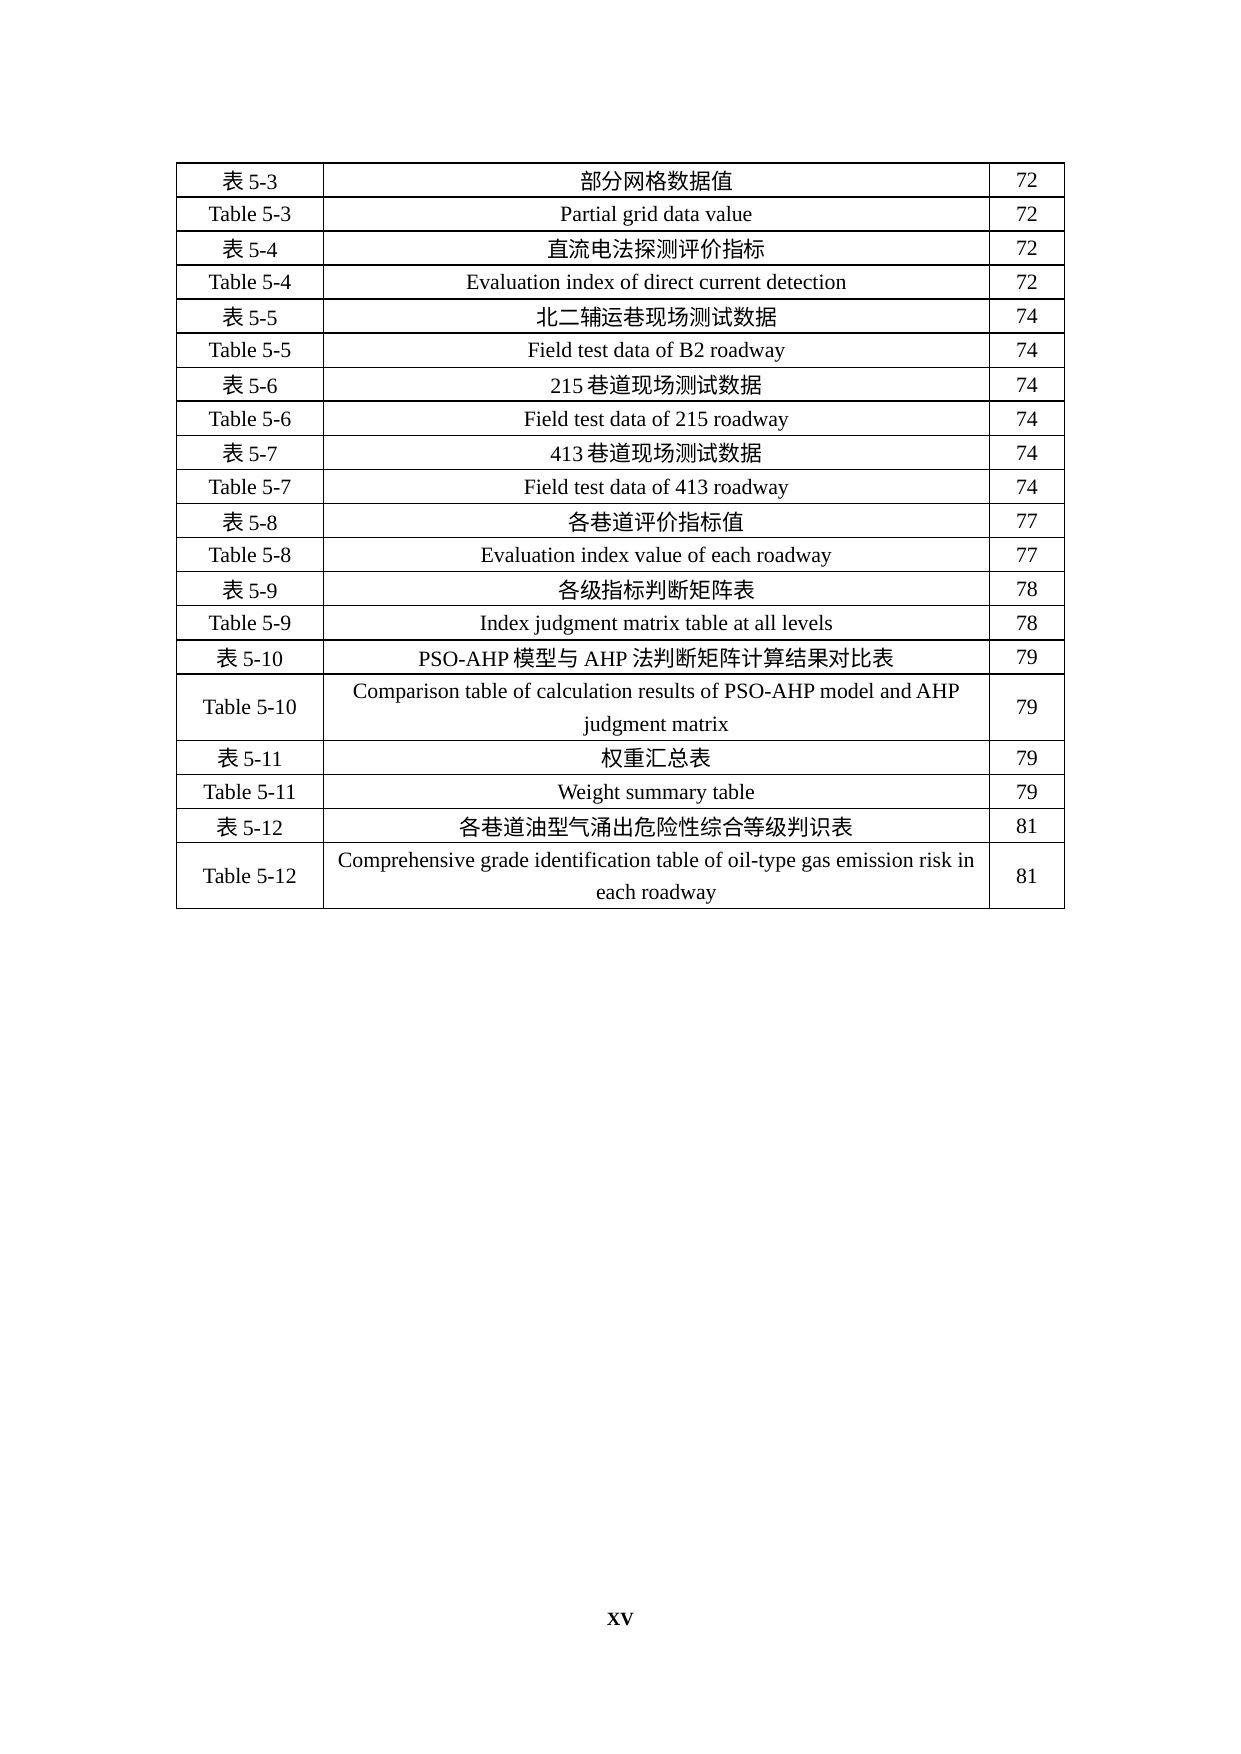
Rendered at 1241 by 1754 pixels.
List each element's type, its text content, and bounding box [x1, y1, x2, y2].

table_cell 78 [990, 606, 1064, 639]
table_cell Table 5-8 [177, 538, 323, 571]
table_cell 74 [990, 436, 1064, 468]
table_cell 表5-11 [177, 741, 323, 773]
table_cell Table 5-3 [177, 198, 323, 230]
table_cell 72 [990, 232, 1064, 264]
table_cell Table 5-9 [177, 606, 323, 639]
table_cell Index judgment matrix table at all levels [324, 606, 989, 639]
table_cell 74 [990, 470, 1064, 503]
table_cell Table 5-12 [177, 843, 323, 908]
table_cell 74 [990, 402, 1064, 434]
table_cell 表5-7 [177, 436, 323, 468]
table_cell 79 [990, 641, 1064, 673]
table_cell 79 [990, 775, 1064, 808]
table_cell Field test data of 413 roadway [324, 470, 989, 503]
table_cell 81 [990, 809, 1064, 842]
table_cell 72 [990, 164, 1064, 196]
table_cell Evaluation index of direct current detection [324, 266, 989, 298]
table_cell 215巷道现场测试数据 [324, 368, 989, 400]
table_cell 表5-12 [177, 809, 323, 842]
table_cell 72 [990, 198, 1064, 230]
table_cell 79 [990, 741, 1064, 773]
table_cell 72 [990, 266, 1064, 298]
table_cell 权重汇总表 [324, 741, 989, 773]
table_cell 北二辅运巷现场测试数据 [324, 300, 989, 332]
table_cell Table 5-6 [177, 402, 323, 434]
table_cell 表5-3 [177, 164, 323, 196]
table_cell Table 5-11 [177, 775, 323, 808]
table_cell Field test data of B2 roadway [324, 334, 989, 366]
table_cell 74 [990, 300, 1064, 332]
table_cell 表5-8 [177, 504, 323, 537]
table_cell Table 5-7 [177, 470, 323, 503]
table_cell 表5-6 [177, 368, 323, 400]
table_cell 直流电法探测评价指标 [324, 232, 989, 264]
table_cell 77 [990, 538, 1064, 571]
table_cell 74 [990, 334, 1064, 366]
table_cell Table 5-10 [177, 675, 323, 739]
table_cell 表5-5 [177, 300, 323, 332]
table_cell 各巷道油型气涌出危险性综合等级判识表 [324, 809, 989, 842]
table_cell 各级指标判断矩阵表 [324, 572, 989, 605]
table_cell Partial grid data value [324, 198, 989, 230]
table_cell 79 [990, 675, 1064, 739]
table_cell 表5-10 [177, 641, 323, 673]
table_cell Comparison table of calculation results of PSO-AHP model and AHP judgment matrix [324, 675, 989, 739]
table_cell 各巷道评价指标值 [324, 504, 989, 537]
table_cell 表5-9 [177, 572, 323, 605]
table_cell Table 5-4 [177, 266, 323, 298]
table_cell 74 [990, 368, 1064, 400]
table_cell Weight summary table [324, 775, 989, 808]
table_cell Evaluation index value of each roadway [324, 538, 989, 571]
table_cell 表5-4 [177, 232, 323, 264]
table_cell Comprehensive grade identification table of oil-type gas emission risk in each roadway [324, 843, 989, 908]
table_cell Table 5-5 [177, 334, 323, 366]
table_cell Field test data of 215 roadway [324, 402, 989, 434]
table_cell PSO-AHP模型与AHP法判断矩阵计算结果对比表 [324, 641, 989, 673]
table_cell 部分网格数据值 [324, 164, 989, 196]
table_cell 81 [990, 843, 1064, 908]
table_cell 78 [990, 572, 1064, 605]
table_cell 77 [990, 504, 1064, 537]
table_cell 413巷道现场测试数据 [324, 436, 989, 468]
